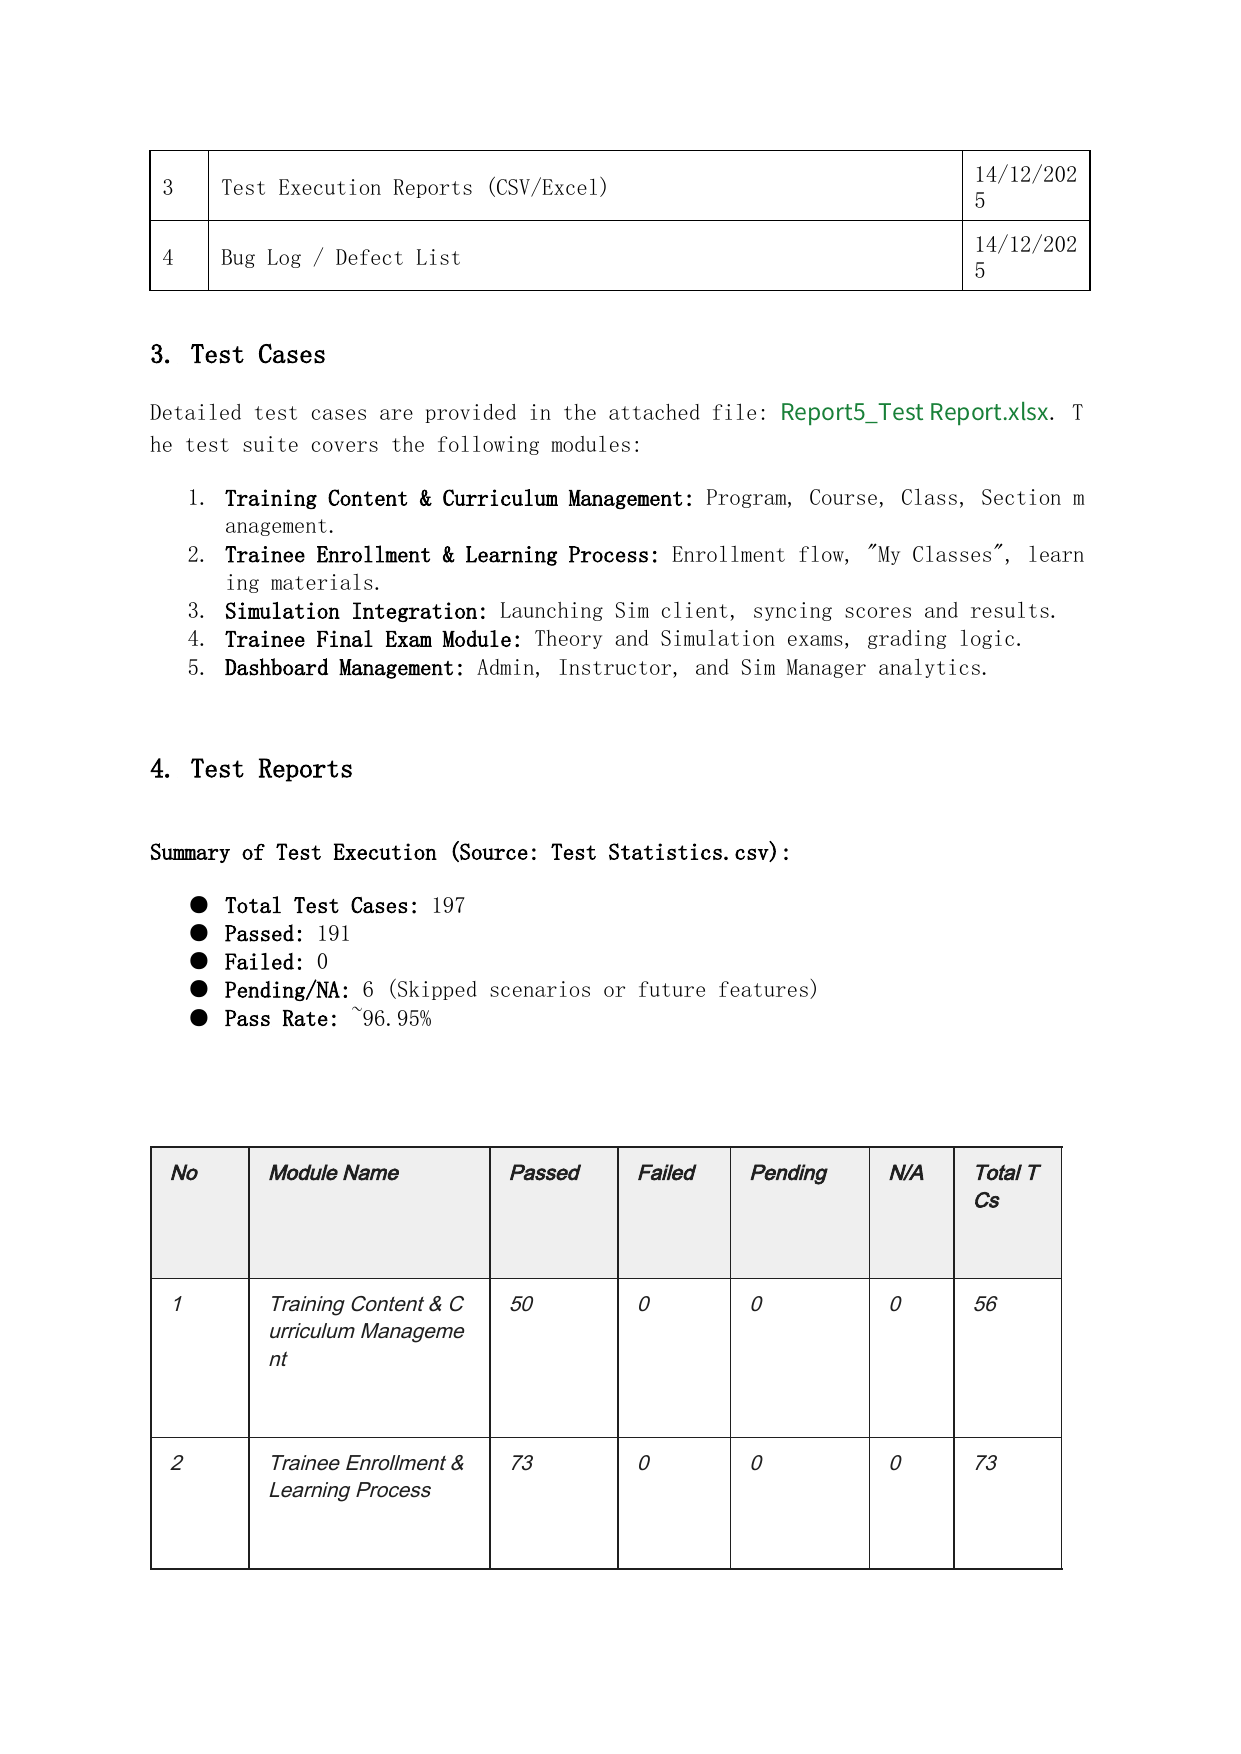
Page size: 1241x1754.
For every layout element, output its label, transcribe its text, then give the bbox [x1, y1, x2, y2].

list Pass Rate: ~96.95% [187, 1003, 1093, 1029]
table_cell 2 [152, 1438, 248, 1568]
text Detailed test cases are provided in the attached file: Report5_Test Report.xlsx. The test suite covers the following modules: [150, 394, 1093, 456]
table_cell Trainee Enrollment & Learning Process [250, 1438, 489, 1568]
list Simulation Integration: Launching Sim client, syncing scores and results. [187, 596, 1093, 622]
table_cell 0 [619, 1279, 730, 1437]
list Dashboard Management: Admin, Instructor, and Sim Manager analytics. [187, 652, 1093, 678]
table_cell 4 [151, 221, 208, 290]
table_cell Test Execution Reports (CSV/Excel) [209, 151, 962, 220]
list Total Test Cases: 197 [187, 890, 1093, 916]
subtitle 4. Test Reports [150, 750, 1093, 781]
table_cell 14/12/2025 [963, 221, 1089, 290]
table_cell 0 [731, 1279, 869, 1437]
table_header N/A [870, 1148, 953, 1278]
table_cell 14/12/2025 [963, 151, 1089, 220]
table_header Module Name [250, 1148, 489, 1278]
table_header Pending [731, 1148, 869, 1278]
table_cell Bug Log / Defect List [209, 221, 962, 290]
text Summary of Test Execution (Source: Test Statistics.csv): [150, 837, 1093, 863]
list Passed: 191 [187, 918, 1093, 944]
table_cell 1 [152, 1279, 248, 1437]
table_header No [152, 1148, 248, 1278]
table_cell 56 [955, 1279, 1061, 1437]
table_cell 73 [491, 1438, 617, 1568]
table_header Passed [491, 1148, 617, 1278]
table_cell 50 [491, 1279, 617, 1437]
table_cell 0 [870, 1279, 953, 1437]
list Trainee Final Exam Module: Theory and Simulation exams, grading logic. [187, 624, 1093, 650]
list Training Content & Curriculum Management: Program, Course, Class, Section management. [187, 483, 1093, 537]
subtitle 3. Test Cases [150, 336, 1093, 367]
list Trainee Enrollment & Learning Process: Enrollment flow, "My Classes", learning materials. [187, 539, 1093, 594]
table_cell 0 [870, 1438, 953, 1568]
table_header Total TCs [955, 1148, 1061, 1278]
table_cell Training Content & Curriculum Management [250, 1279, 489, 1437]
list Failed: 0 [187, 947, 1093, 973]
table_cell 3 [151, 151, 208, 220]
table_header Failed [619, 1148, 730, 1278]
table_cell 0 [619, 1438, 730, 1568]
table_cell 73 [955, 1438, 1061, 1568]
table_cell 0 [731, 1438, 869, 1568]
list Pending/NA: 6 (Skipped scenarios or future features) [187, 975, 1093, 1001]
